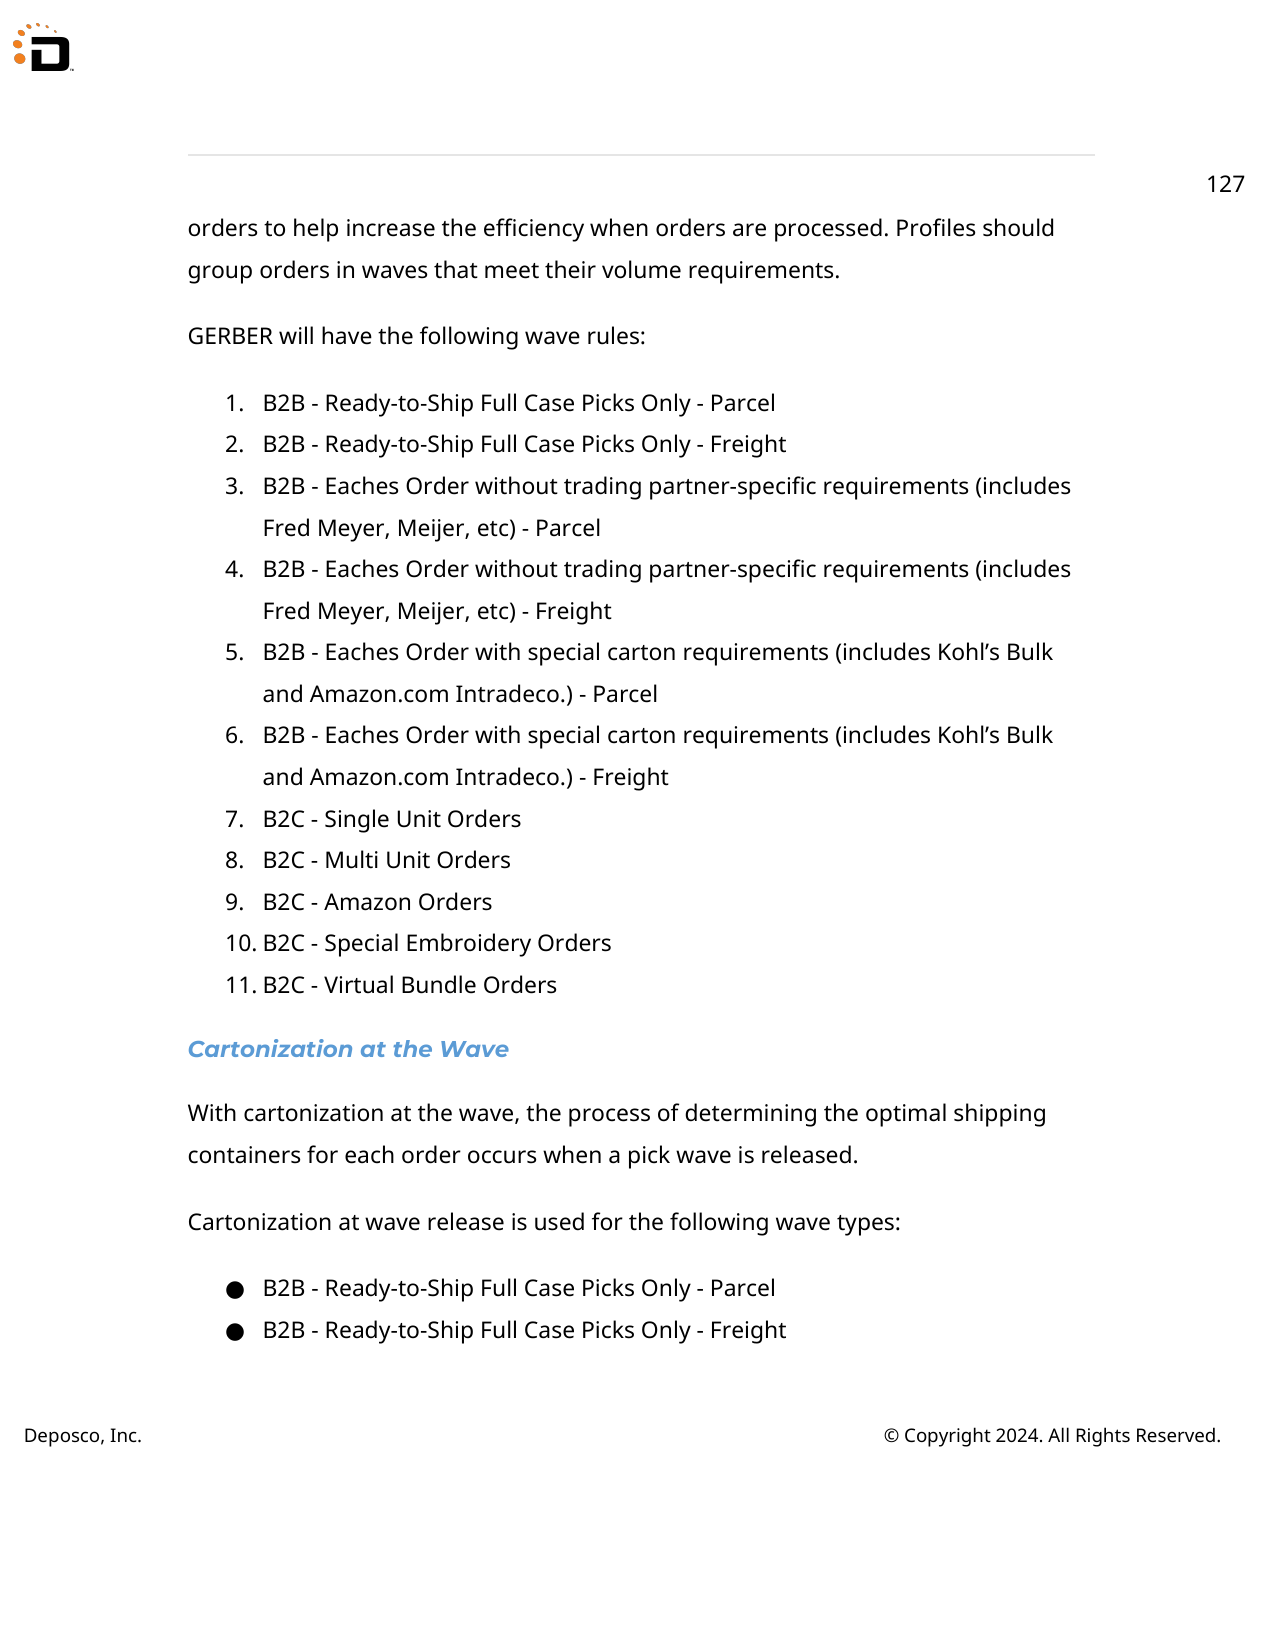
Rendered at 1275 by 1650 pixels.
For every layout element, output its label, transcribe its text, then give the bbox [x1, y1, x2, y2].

list B2B - Ready-to-Ship Full Case Picks Only - Freight [225, 428, 1095, 460]
list B2C - Virtual Bundle Orders [225, 969, 1095, 1000]
list B2B - Eaches Order without trading partner-specific requirements (includes Fred Meyer, Meijer, etc) - Freight [225, 553, 1095, 626]
list B2B - Ready-to-Ship Full Case Picks Only - Parcel [225, 1272, 1095, 1303]
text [187, 212, 1095, 285]
list B2C - Single Unit Orders [225, 802, 1095, 834]
list B2C - Amazon Orders [225, 886, 1095, 917]
list B2B - Ready-to-Ship Full Case Picks Only - Freight [225, 1314, 1095, 1345]
list B2B - Eaches Order with special carton requirements (includes Kohl’s Bulk and Amazon.com Intradeco.) - Freight [225, 719, 1095, 792]
text Cartonization at wave release is used for the following wave types: [187, 1206, 1095, 1237]
subtitle Cartonization at the Wave [187, 1035, 1095, 1063]
list B2B - Eaches Order with special carton requirements (includes Kohl’s Bulk and Amazon.com Intradeco.) - Parcel [225, 636, 1095, 709]
list B2C - Special Embroidery Orders [225, 927, 1095, 958]
list B2B - Eaches Order without trading partner-specific requirements (includes Fred Meyer, Meijer, etc) - Parcel [225, 470, 1095, 543]
text GERBER will have the following wave rules: [187, 320, 1095, 352]
list B2C - Multi Unit Orders [225, 844, 1095, 875]
list B2B - Ready-to-Ship Full Case Picks Only - Parcel [225, 387, 1095, 418]
text With cartonization at the wave, the process of determining the optimal shipping containers for each order occurs when a pick wave is released. [187, 1097, 1095, 1170]
picture [13, 23, 74, 71]
